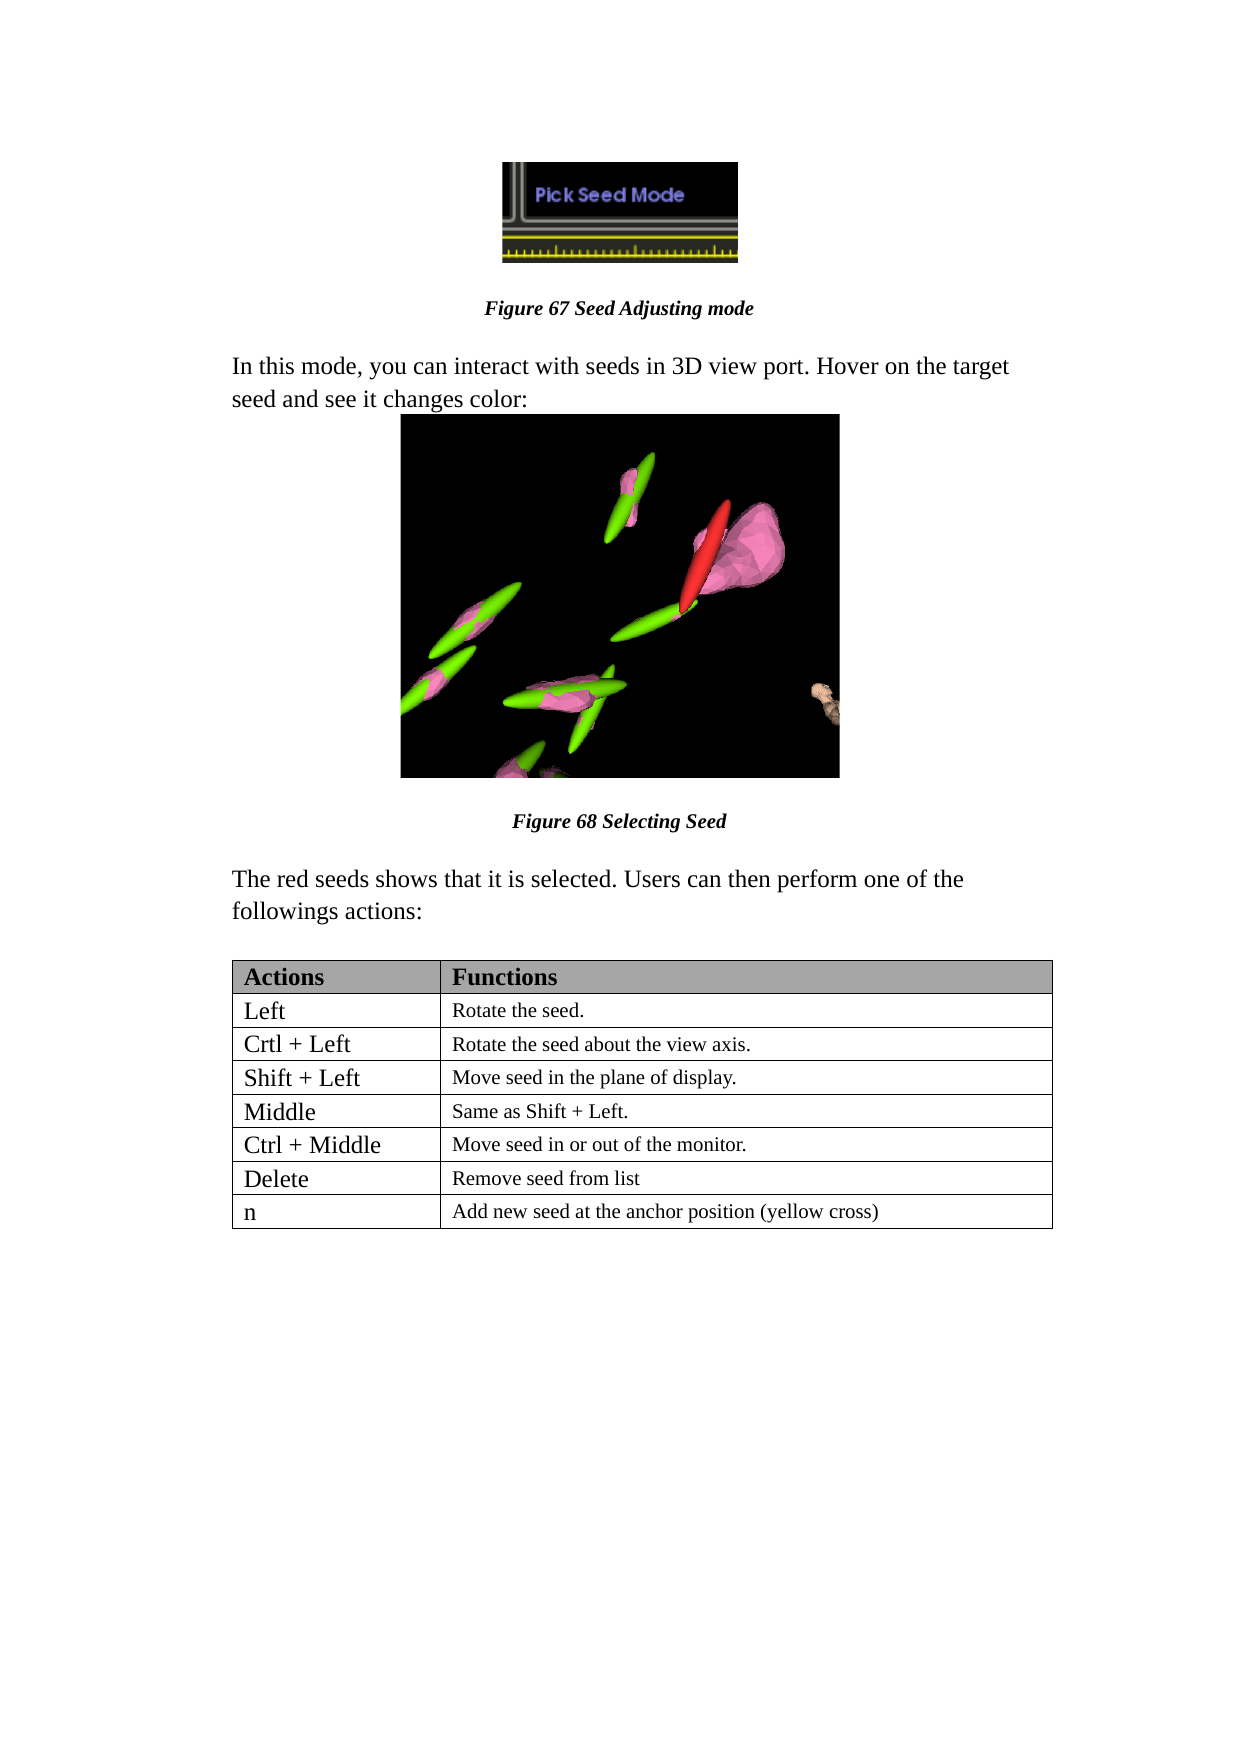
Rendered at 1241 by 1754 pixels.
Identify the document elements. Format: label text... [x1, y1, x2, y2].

table_cell Middle [233, 1095, 440, 1127]
table_cell Crtl + Left [233, 1028, 440, 1060]
picture [400, 414, 840, 778]
text In this mode, you can interact with seeds in 3D view port. Hover on the target seed and see it changes color: [232, 349, 1053, 414]
table_cell Add new seed at the anchor position (yellow cross) [441, 1195, 1052, 1228]
table_cell Move seed in or out of the monitor. [441, 1128, 1052, 1161]
table_cell Ctrl + Middle [233, 1128, 440, 1161]
table_cell Left [233, 994, 440, 1027]
table_cell Move seed in the plane of display. [441, 1061, 1052, 1094]
table_cell Remove seed from list [441, 1162, 1052, 1194]
table_cell Shift + Left [233, 1061, 440, 1094]
table_cell Rotate the seed about the view axis. [441, 1028, 1052, 1060]
text The red seeds shows that it is selected. Users can then perform one of the followings actions: [232, 862, 1053, 927]
table_header Functions [441, 961, 1052, 993]
table_cell n [233, 1195, 440, 1228]
table_cell Delete [233, 1162, 440, 1194]
table_header Actions [233, 961, 440, 993]
table_cell Same as Shift + Left. [441, 1095, 1052, 1127]
picture [502, 162, 738, 263]
table_cell Rotate the seed. [441, 994, 1052, 1027]
